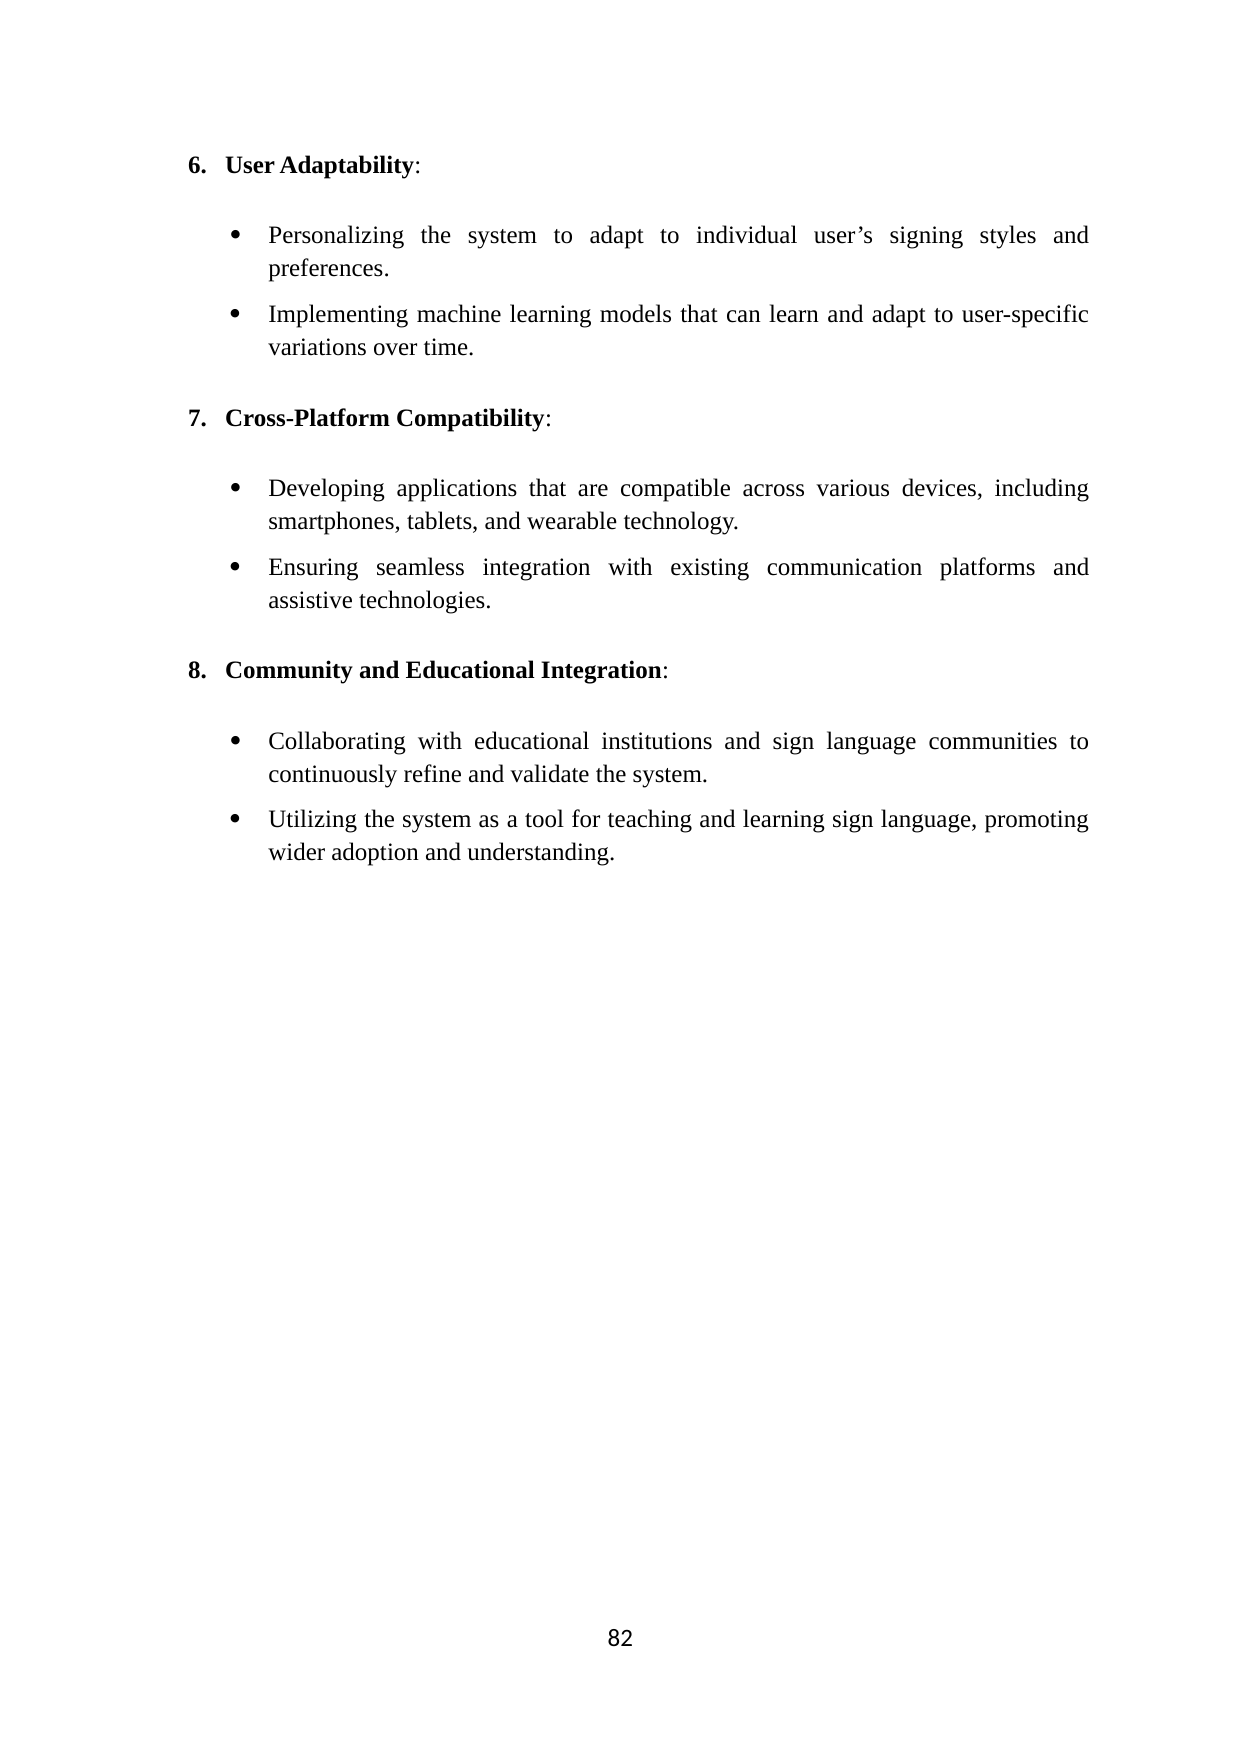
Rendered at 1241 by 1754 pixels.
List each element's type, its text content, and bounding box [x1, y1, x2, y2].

list Implementing machine learning models that can learn and adapt to user-specific variations over time. [231, 299, 1090, 361]
list Community and Educational Integration: [188, 655, 1090, 684]
list Collaborating with educational institutions and sign language communities to continuously refine and validate the system. [231, 726, 1090, 787]
list Cross-Platform Compatibility: [188, 403, 1090, 431]
list Personalizing the system to adapt to individual user’s signing styles and preferences. [231, 221, 1090, 282]
list User Adaptability: [188, 150, 1090, 179]
list Utilizing the system as a tool for teaching and learning sign language, promoting wider adoption and understanding. [231, 804, 1090, 866]
list Developing applications that are compatible across various devices, including smartphones, tablets, and wearable technology. [231, 473, 1090, 535]
list Ensuring seamless integration with existing communication platforms and assistive technologies. [231, 552, 1090, 613]
